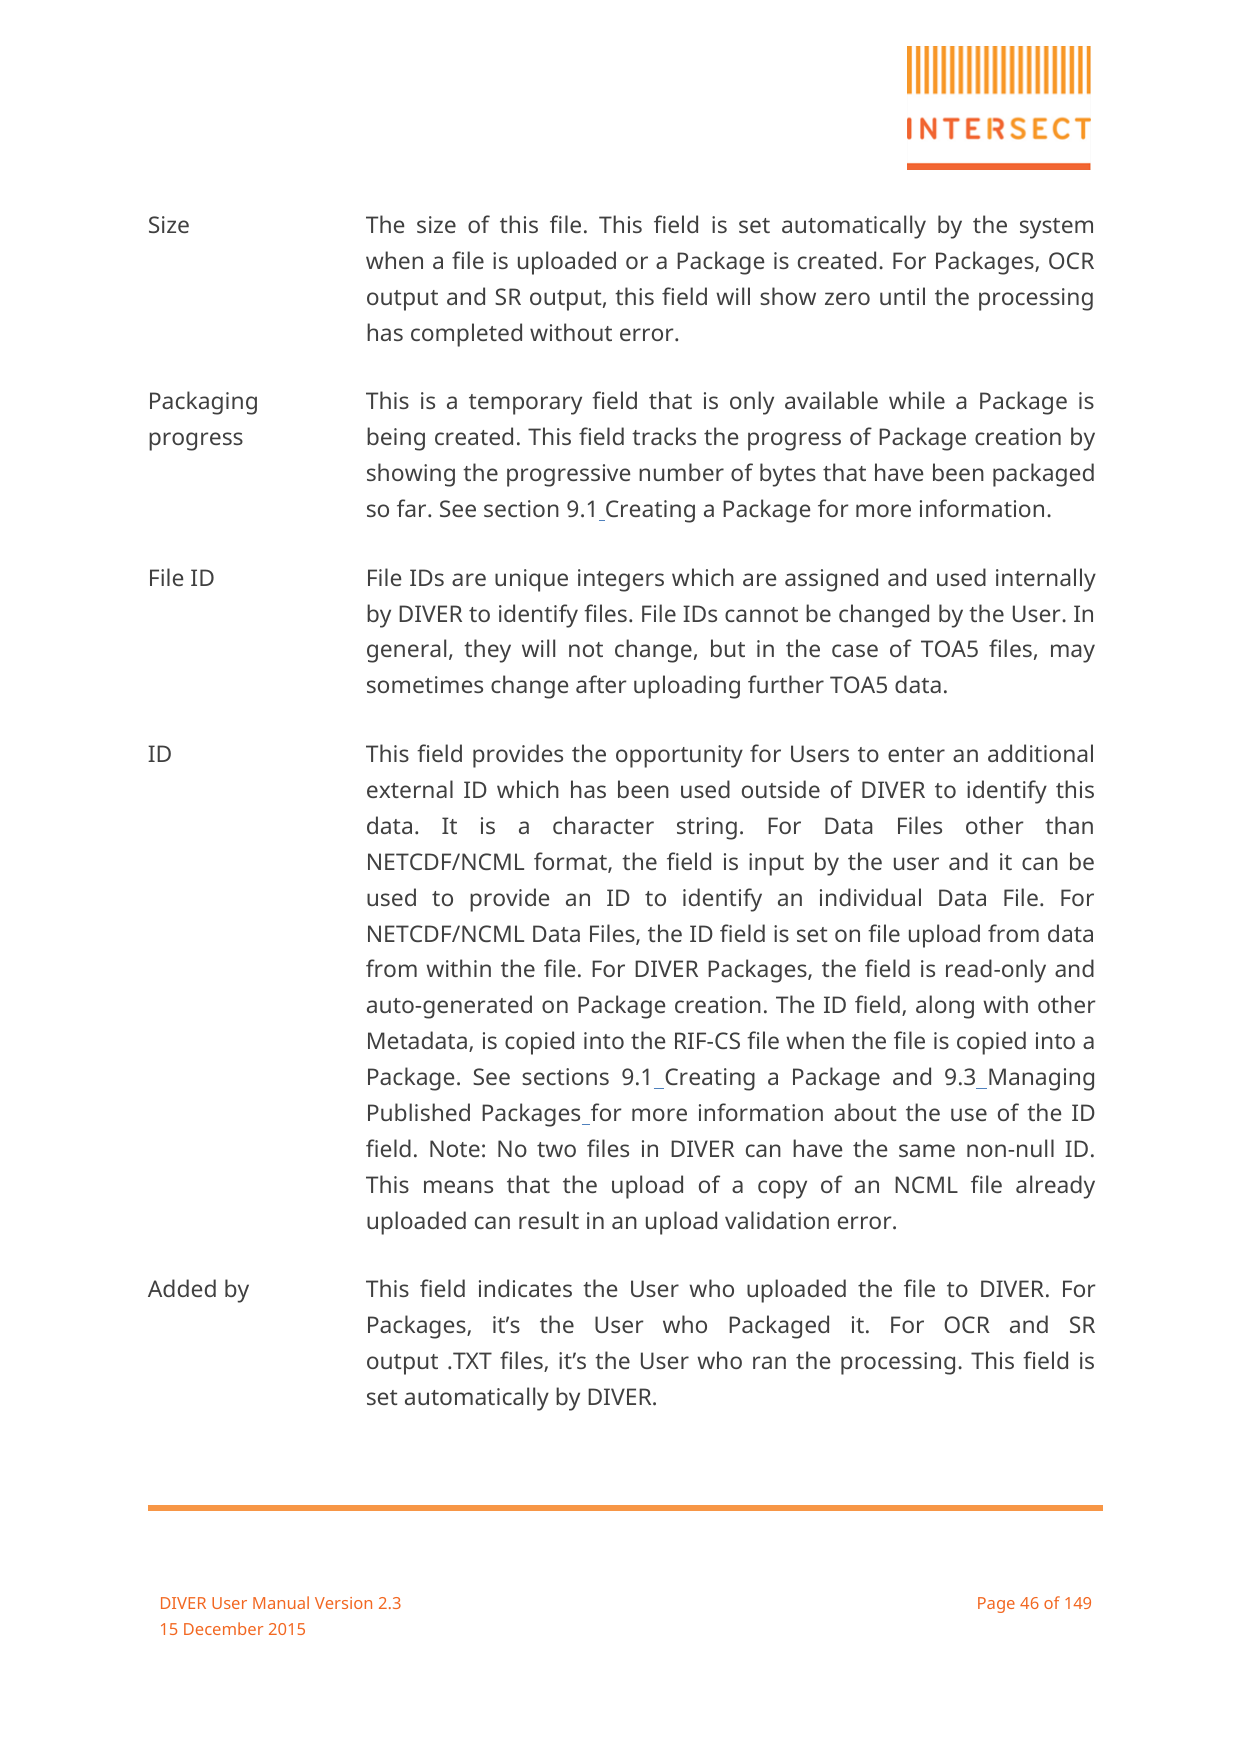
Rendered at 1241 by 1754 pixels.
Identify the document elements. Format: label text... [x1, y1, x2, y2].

picture [905, 44, 1093, 172]
table_cell Added by [136, 1261, 354, 1437]
table_cell File IDs are unique integers which are assigned and used internally by DIVER to identify files. File IDs cannot be changed by the User. In general, they will not change, but in the case of TOA5 files, may sometimes change after uploading further TOA5 data. [354, 549, 1107, 725]
table_cell Size [136, 197, 354, 373]
table_cell ID [136, 725, 354, 1261]
table_cell This is a temporary field that is only available while a Package is being created. This field tracks the progress of Package creation by showing the progressive number of bytes that have been packaged so far. See section for more information. [354, 373, 1107, 549]
table_cell The size of this file. This field is set automatically by the system when a file is uploaded or a Package is created. For Packages, OCR output and SR output, this field will show zero until the processing has completed without error. [354, 197, 1107, 373]
table_cell This field provides the opportunity for Users to enter an additional external ID which has been used outside of DIVER to identify this data. It is a character string. For Data Files other than NETCDF/NCML format, the field is input by the user and it can be used to provide an ID to identify an individual Data File. For NETCDF/NCML Data Files, the ID field is set on file upload from data from within the file. For DIVER Packages, the field is read-only and auto-generated on Package creation. The ID field, along with other Metadata, is copied into the RIF-CS file when the file is copied into a Package. See sections and for more information about the use of the ID field. Note: No two files in DIVER can have the same non-null ID. This means that the upload of a copy of an NCML file already uploaded can result in an upload validation error. [354, 725, 1107, 1261]
table_cell This field indicates the User who uploaded the file to DIVER. For Packages, it’s the User who Packaged it. For OCR and SR output .TXT files, it’s the User who ran the processing. This field is set automatically by DIVER. [354, 1261, 1107, 1437]
table_cell Packaging progress [136, 373, 354, 549]
table_cell File ID [136, 549, 354, 725]
